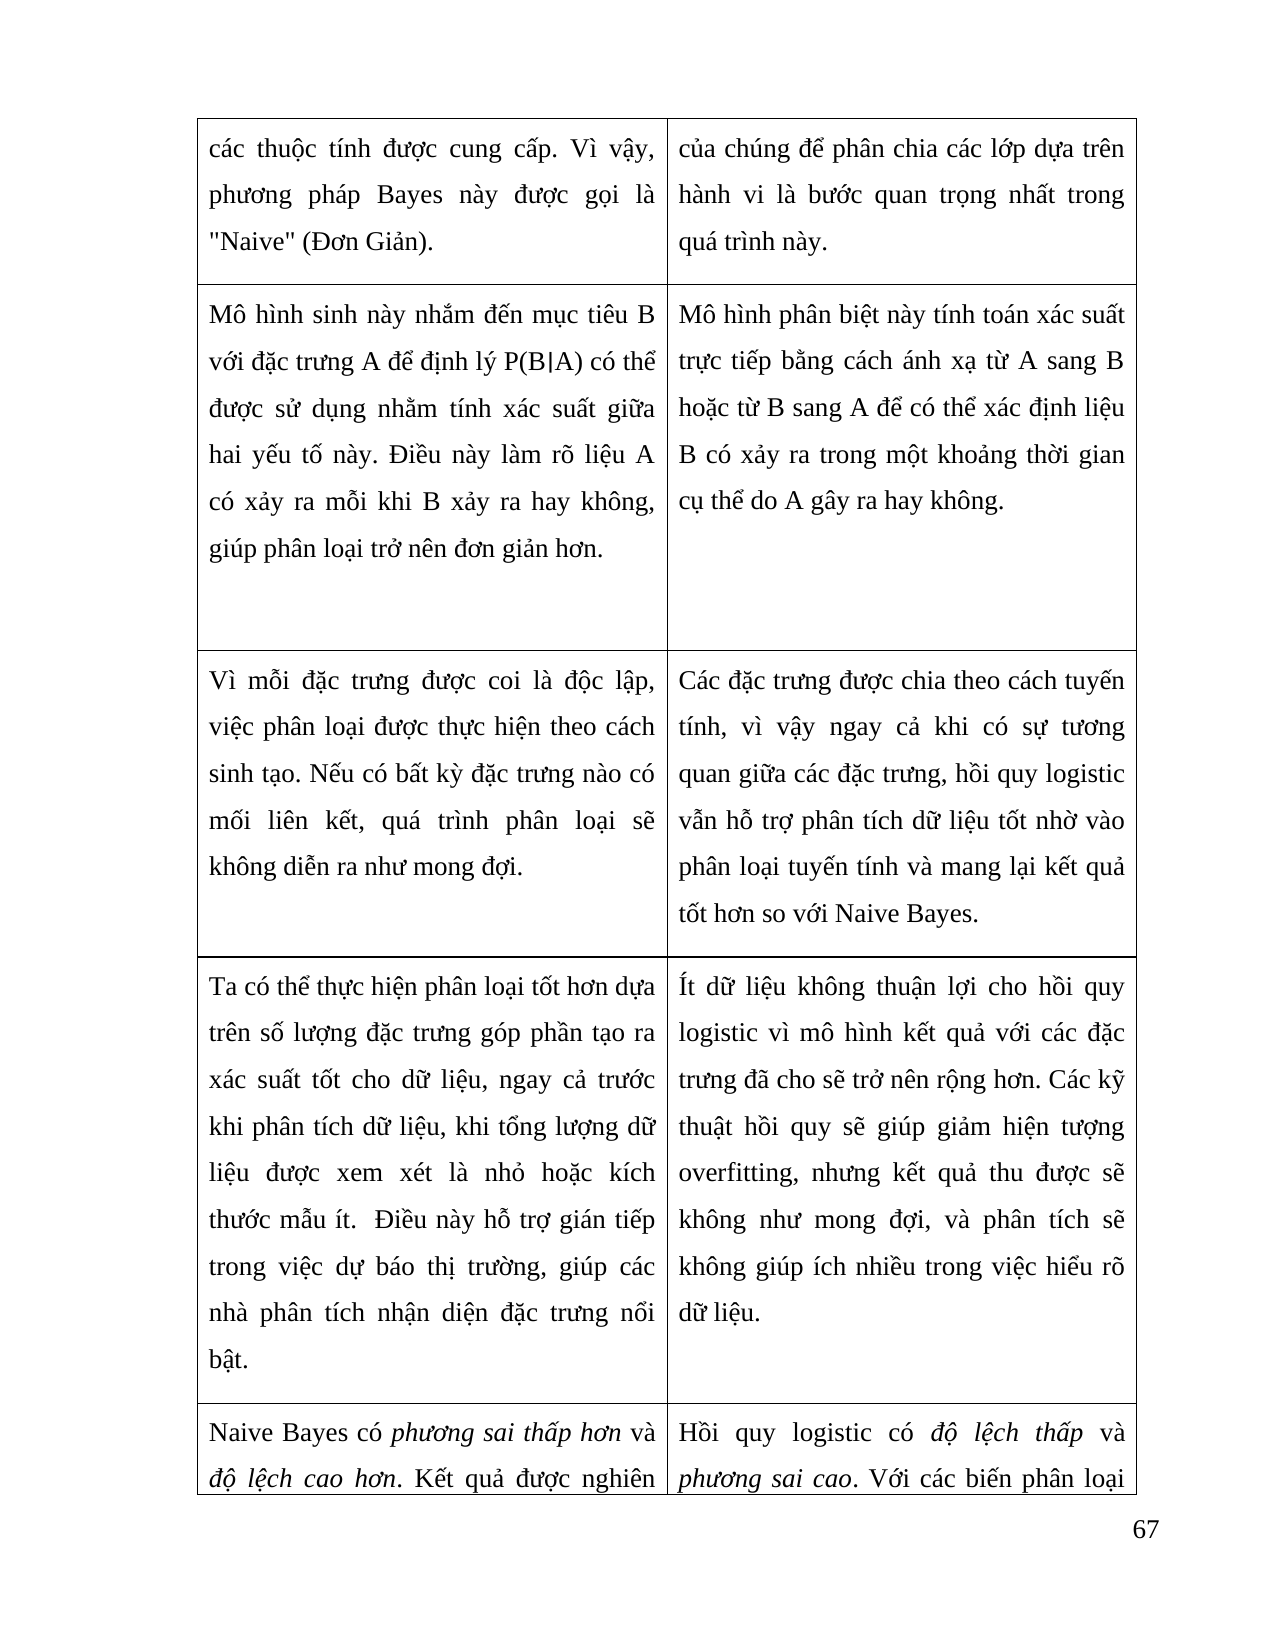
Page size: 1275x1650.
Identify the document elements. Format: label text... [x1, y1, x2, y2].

table_cell Mô hình sinh này nhắm đến mục tiêu B với đặc trưng A để định lý P(B∣A) có thể được sử dụng nhằm tính xác suất giữa hai yếu tố này. Điều này làm rõ liệu A có xảy ra mỗi khi B xảy ra hay không, giúp phân loại trở nên đơn giản hơn. [198, 285, 667, 650]
table_cell Các đặc trưng được chia theo cách tuyến tính, vì vậy ngay cả khi có sự tương quan giữa các đặc trưng, hồi quy logistic vẫn hỗ trợ phân tích dữ liệu tốt nhờ vào phân loại tuyến tính và mang lại kết quả tốt hơn so với Naive Bayes. [668, 651, 1136, 956]
table_cell Ta có thể thực hiện phân loại tốt hơn dựa trên số lượng đặc trưng góp phần tạo ra xác suất tốt cho dữ liệu, ngay cả trước khi phân tích dữ liệu, khi tổng lượng dữ liệu được xem xét là nhỏ hoặc kích thước mẫu ít. Điều này hỗ trợ gián tiếp trong việc dự báo thị trường, giúp các nhà phân tích nhận diện đặc trưng nổi bật. [198, 958, 667, 1402]
table_cell Mô hình phân biệt này tính toán xác suất trực tiếp bằng cách ánh xạ từ A sang B hoặc từ B sang A để có thể xác định liệu B có xảy ra trong một khoảng thời gian cụ thể do A gây ra hay không. [668, 285, 1136, 650]
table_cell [198, 119, 667, 284]
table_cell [198, 1404, 667, 1494]
table_cell Vì mỗi đặc trưng được coi là độc lập, việc phân loại được thực hiện theo cách sinh tạo. Nếu có bất kỳ đặc trưng nào có mối liên kết, quá trình phân loại sẽ không diễn ra như mong đợi. [198, 651, 667, 956]
table_cell Ít dữ liệu không thuận lợi cho hồi quy logistic vì mô hình kết quả với các đặc trưng đã cho sẽ trở nên rộng hơn. Các kỹ thuật hồi quy sẽ giúp giảm hiện tượng overfitting, nhưng kết quả thu được sẽ không như mong đợi, và phân tích sẽ không giúp ích nhiều trong việc hiểu rõ dữ liệu. [668, 958, 1136, 1402]
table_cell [668, 1404, 1136, 1494]
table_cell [668, 119, 1136, 284]
